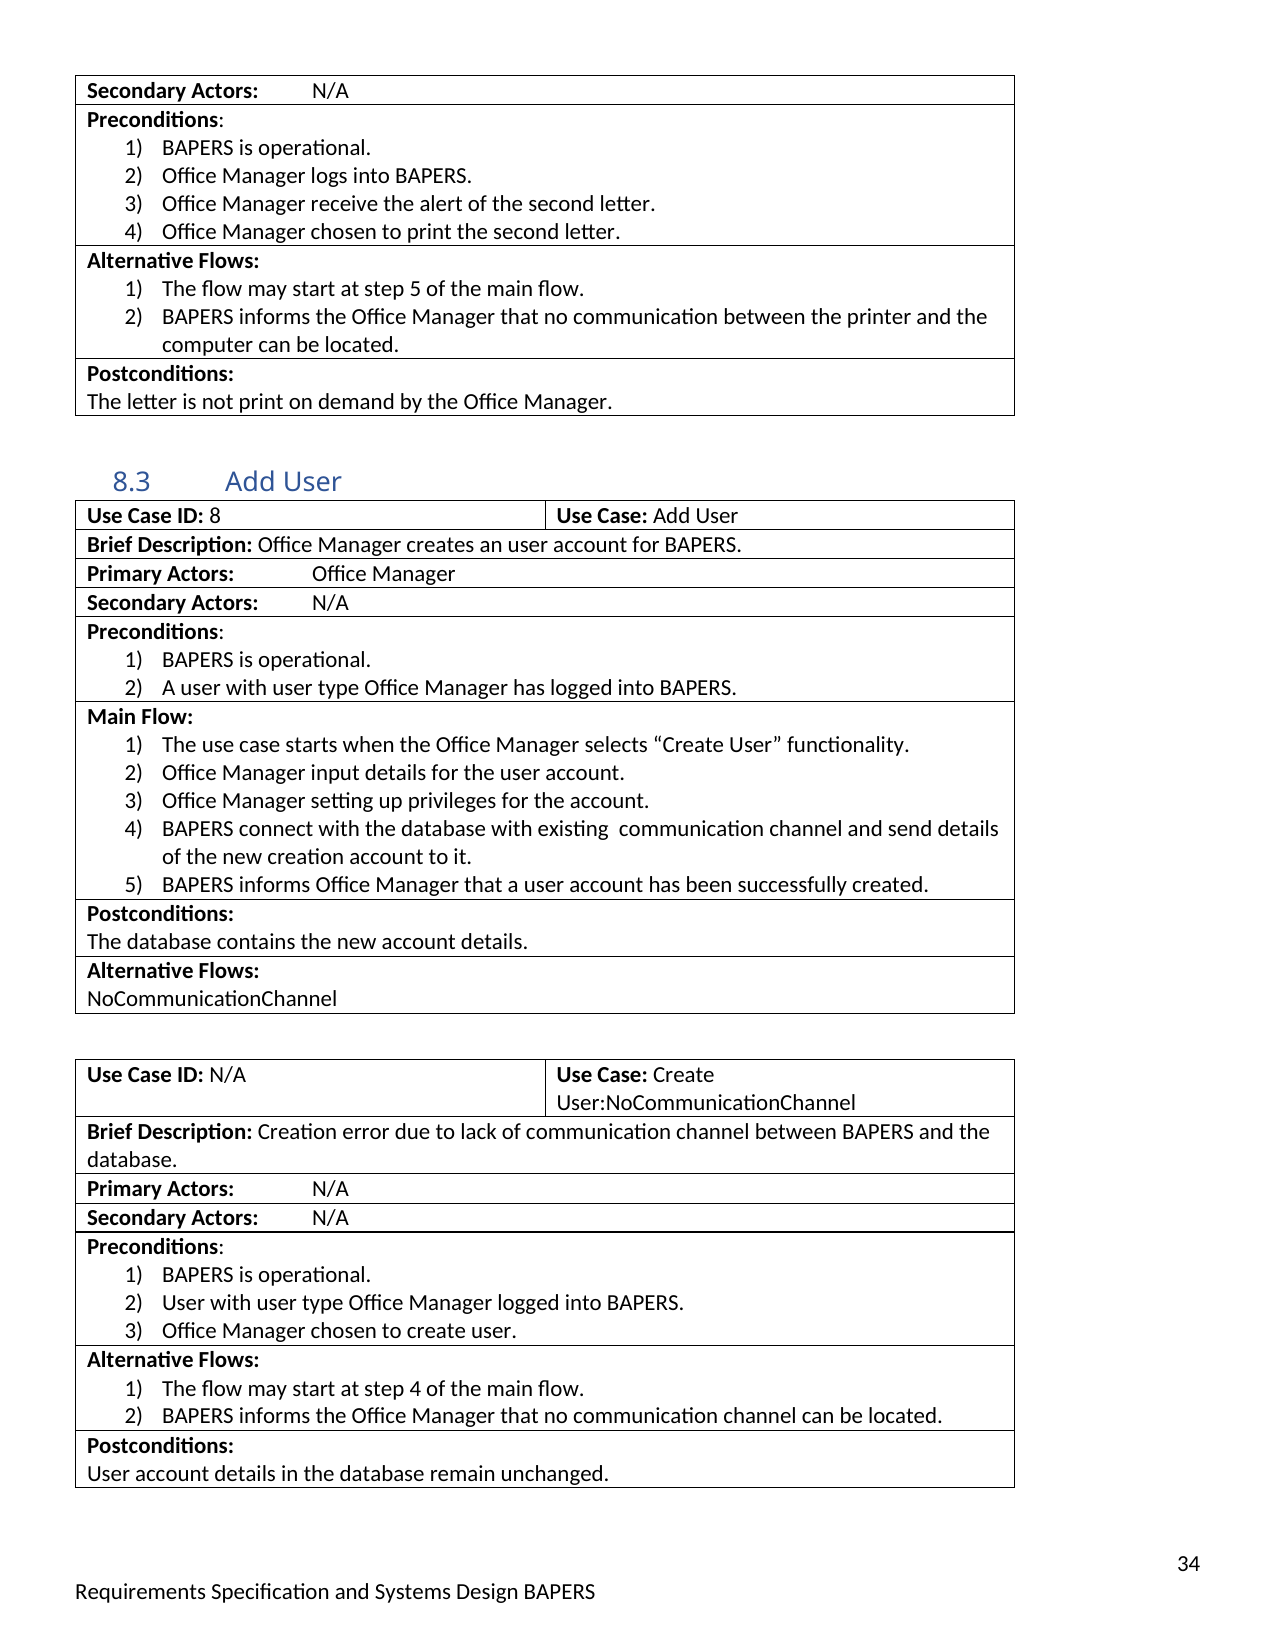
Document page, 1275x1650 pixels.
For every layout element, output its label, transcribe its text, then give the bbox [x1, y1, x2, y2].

subtitle Add User [112, 462, 1200, 499]
table_cell Secondary Actors: N/A [76, 1204, 1014, 1231]
table_cell Preconditions: BAPERS is operational. Office Manager logs into BAPERS. Office Manager receive the alert of the second letter. Office Manager chosen to print the second letter. [76, 105, 1014, 245]
table_cell Postconditions: User account details in the database remain unchanged. [76, 1431, 1014, 1487]
table_header Use Case: Add User [546, 501, 1014, 529]
table_cell Postconditions: The database contains the new account details. [76, 900, 1014, 956]
table_cell Secondary Actors: N/A [76, 76, 1014, 104]
table_header Use Case ID: 8 [76, 501, 545, 529]
table_cell Brief Description: Creation error due to lack of communication channel between BAPERS and the database. [76, 1117, 1014, 1173]
table_cell Brief Description: Office Manager creates an user account for BAPERS. [76, 530, 1014, 558]
table_cell Alternative Flows: The flow may start at step 5 of the main flow. BAPERS informs the Office Manager that no communication between the printer and the computer can be located. [76, 246, 1014, 358]
table_cell Primary Actors: Office Manager [76, 559, 1014, 587]
table_cell Preconditions: BAPERS is operational. User with user type Office Manager logged into BAPERS. Office Manager chosen to create user. [76, 1233, 1014, 1344]
table_cell Postconditions: The letter is not print on demand by the Office Manager. [76, 359, 1014, 415]
table_header Use Case ID: N/A [76, 1060, 545, 1116]
table_cell Secondary Actors: N/A [76, 588, 1014, 616]
table_header Use Case: Create User:NoCommunicationChannel [546, 1060, 1014, 1116]
table_cell Main Flow: The use case starts when the Office Manager selects “Create User” functionality. Office Manager input details for the user account. Office Manager setting up privileges for the account. BAPERS connect with the database with existing communication channel and send details of the new creation account to it. BAPERS informs Office Manager that a user account has been successfully created. [76, 702, 1014, 898]
table_cell Alternative Flows: NoCommunicationChannel [76, 957, 1014, 1013]
table_cell Preconditions: BAPERS is operational. A user with user type Office Manager has logged into BAPERS. [76, 617, 1014, 701]
table_cell Primary Actors: N/A [76, 1174, 1014, 1202]
table_cell Alternative Flows: The flow may start at step 4 of the main flow. BAPERS informs the Office Manager that no communication channel can be located. [76, 1346, 1014, 1430]
